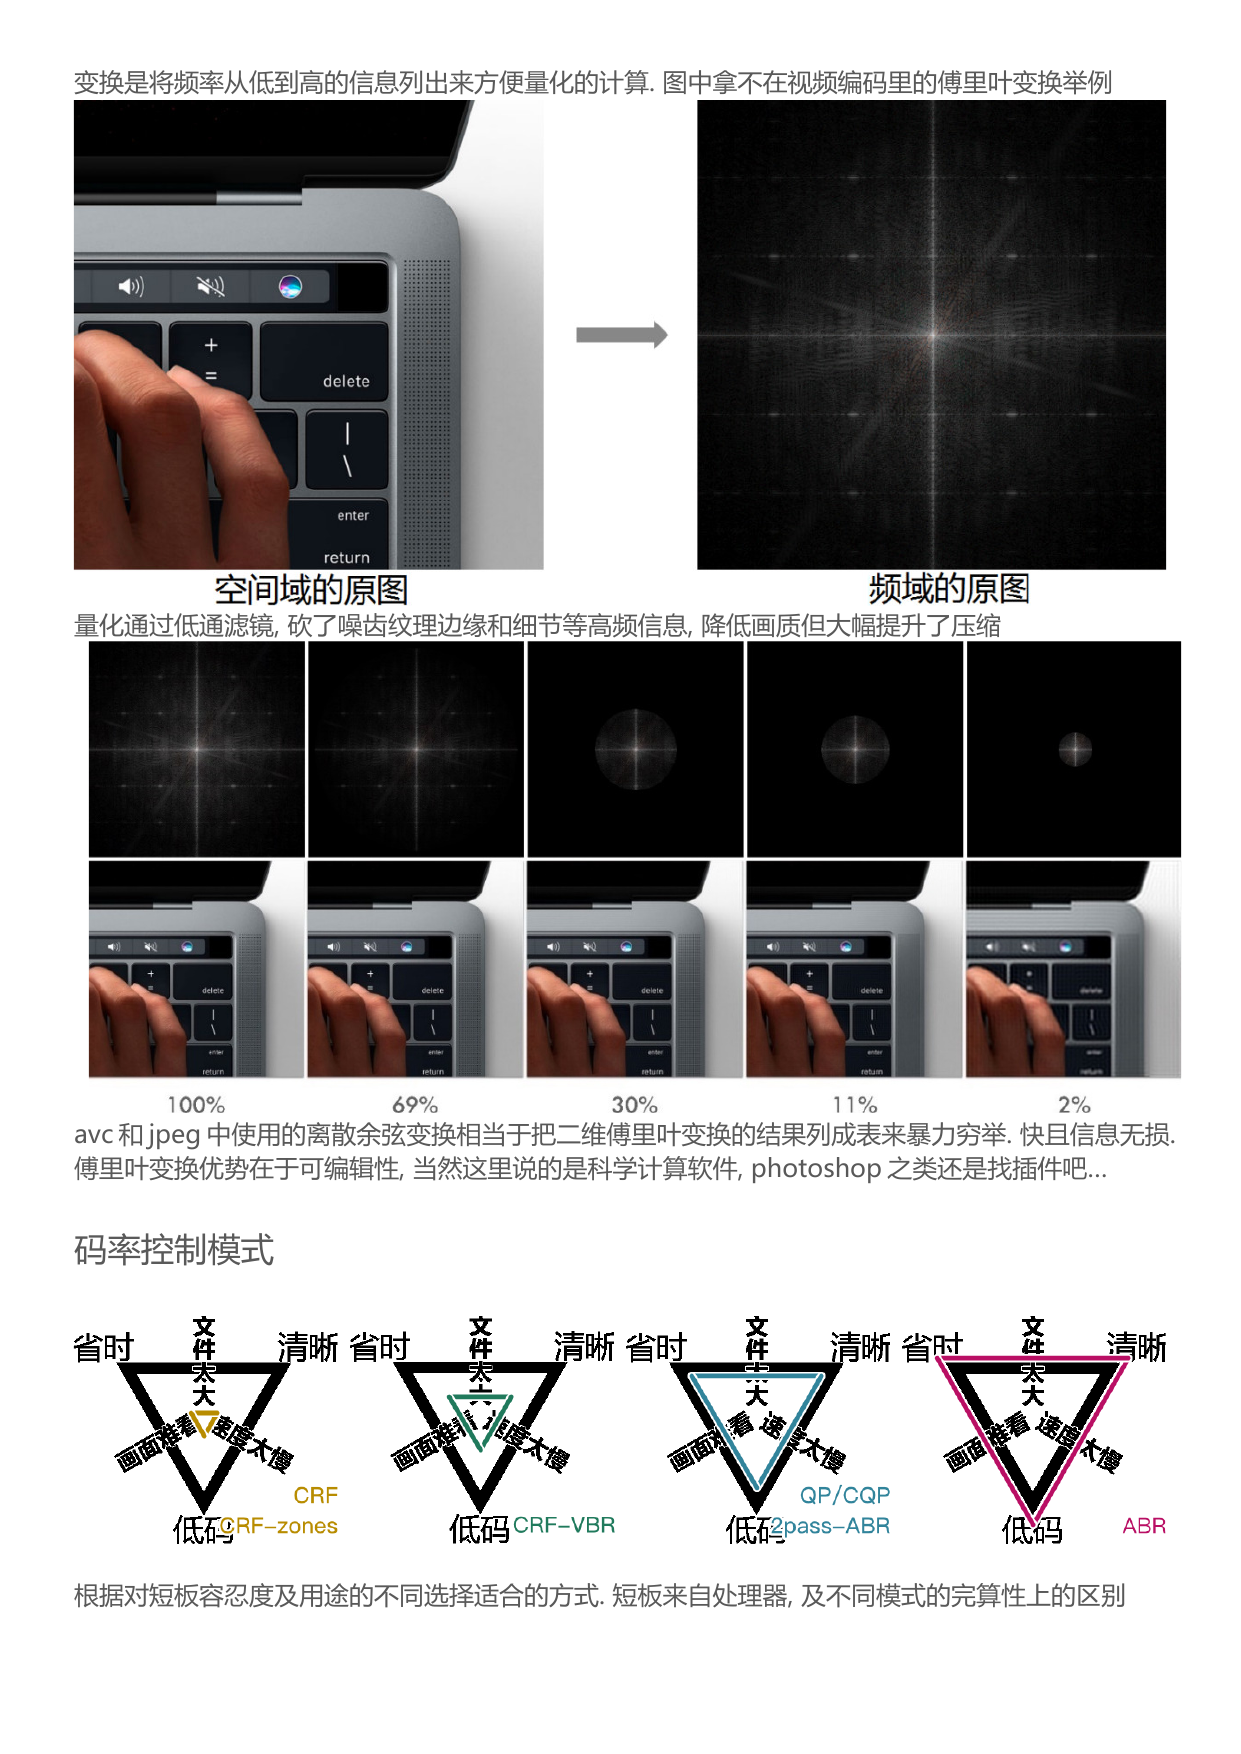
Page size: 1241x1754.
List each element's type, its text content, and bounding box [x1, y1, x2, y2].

text avc和jpeg中使用的离散余弦变换相当于把二维傅里叶变换的结果列成表来暴力穷举. 快且信息无损. 傅里叶变换优势在于可编辑性, 当然这里说的是科学计算软件, photoshop之类还是找插件吧… [74, 1117, 1196, 1185]
text 根据对短板容忍度及用途的不同选择适合的方式. 短板来自处理器, 及不同模式的完算性上的区别 [74, 1578, 1196, 1612]
text 变换是将频率从低到高的信息列出来方便量化的计算. 图中拿不在视频编码里的傅里叶变换举例 [74, 64, 1196, 98]
subtitle 码率控制模式 [74, 1214, 1196, 1282]
picture [73, 100, 1167, 606]
picture [88, 641, 1182, 1113]
picture [73, 1316, 1166, 1544]
text 量化通过低通滤镜, 砍了噪齿纹理边缘和细节等高频信息, 降低画质但大幅提升了压缩 [74, 607, 1196, 641]
